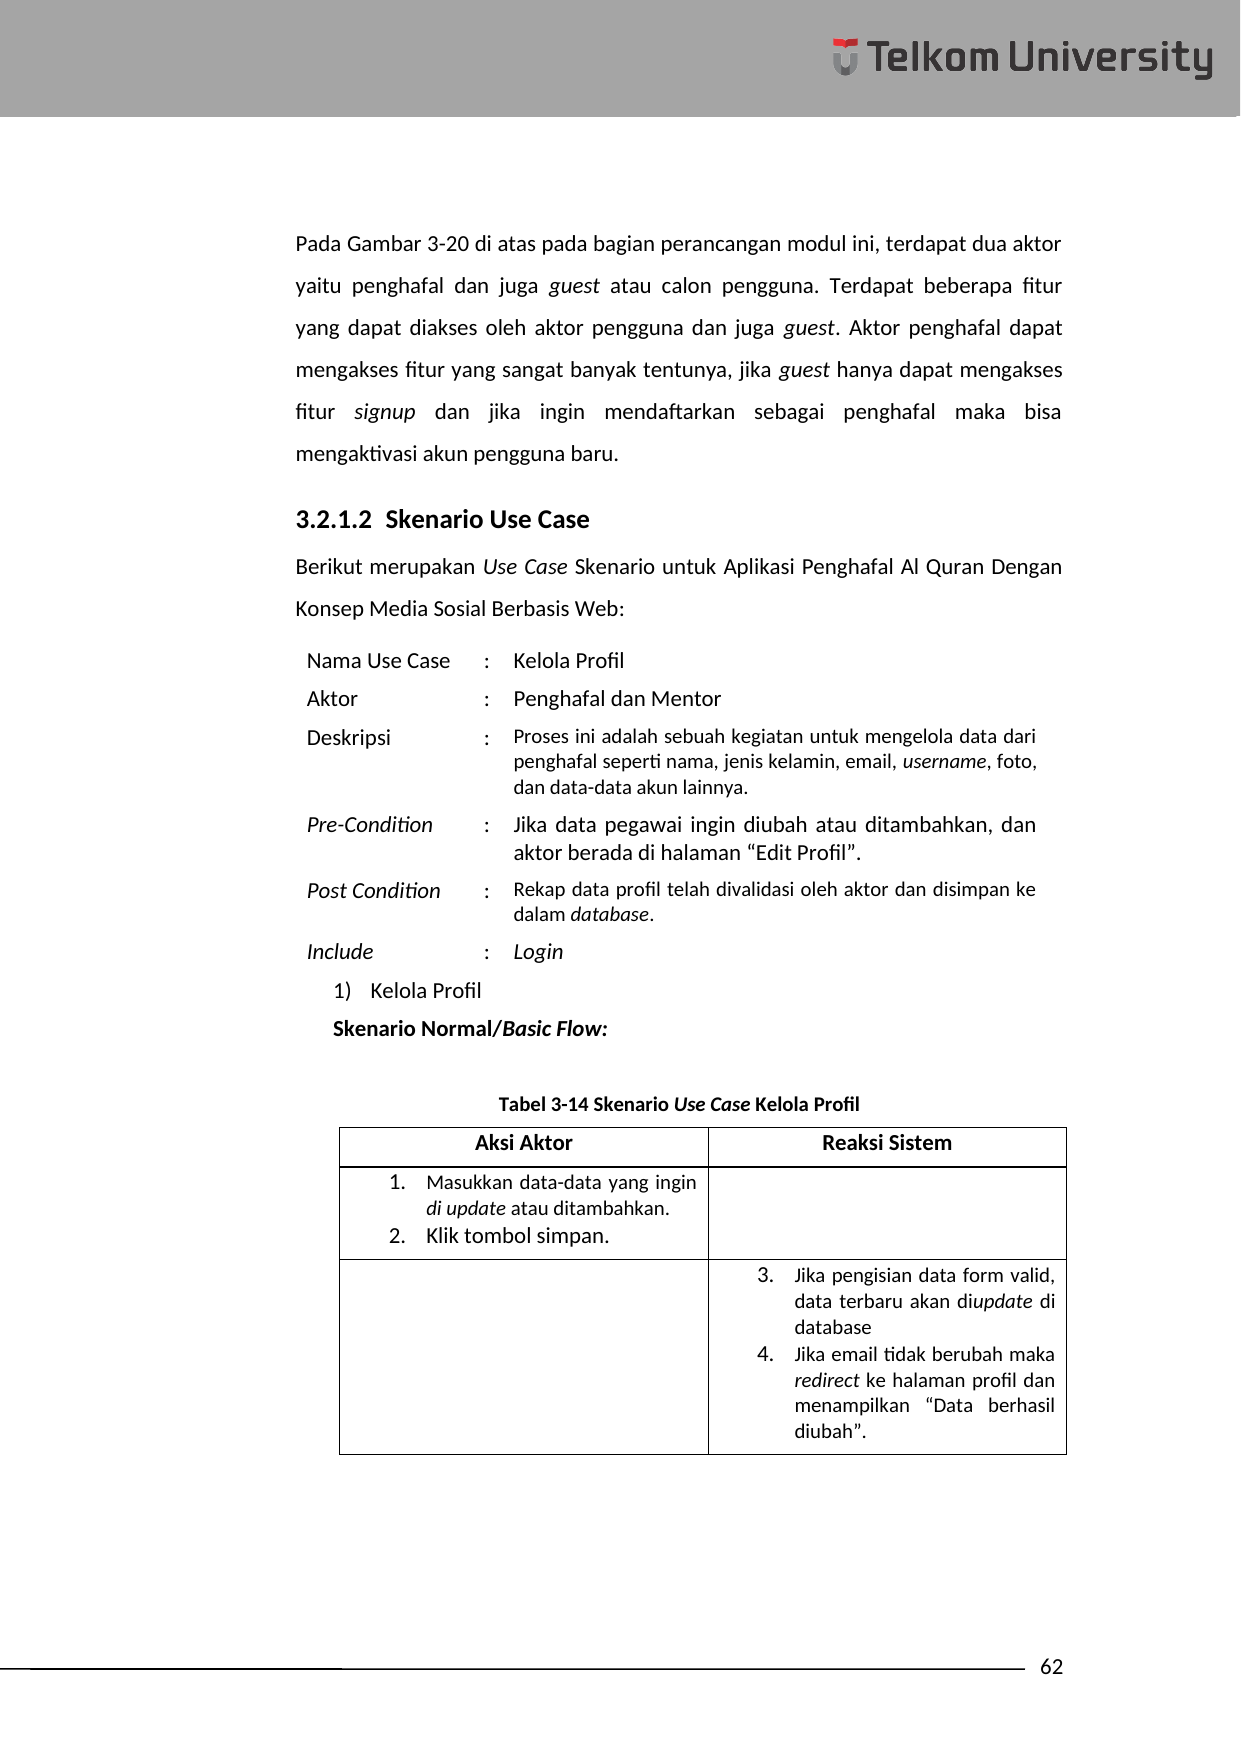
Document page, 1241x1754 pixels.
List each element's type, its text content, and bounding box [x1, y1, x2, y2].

table_cell Jika pengisian data form valid, data terbaru akan diupdate di database Jika email tidak berubah maka redirect ke halaman profil dan menampilkan “Data berhasil diubah”. [709, 1260, 1066, 1454]
table_cell Masukkan data-data yang ingin di update atau ditambahkan. Klik tombol simpan. [340, 1168, 708, 1259]
table_cell Deskripsi [295, 723, 472, 810]
picture [833, 38, 1213, 80]
table_cell Rekap data profil telah divalidasi oleh aktor dan disimpan ke dalam database. [502, 876, 1048, 937]
table_cell Penghafal dan Mentor [502, 685, 1048, 723]
table_cell Login [502, 938, 1048, 976]
subtitle Skenario Use Case [295, 502, 1063, 535]
table_cell Jika data pegawai ingin diubah atau ditambahkan, dan aktor berada di halaman “Edit Profil”. [502, 810, 1048, 876]
table_header Nama Use Case [295, 646, 472, 684]
table_header Aksi Aktor [340, 1128, 708, 1166]
list Kelola Profil [333, 976, 1063, 1004]
table_cell : [473, 876, 502, 937]
table_cell [340, 1260, 708, 1454]
table_cell Pre-Condition [295, 810, 472, 876]
text Berikut merupakan Use Case Skenario untuk Aplikasi Penghafal Al Quran Dengan Konsep Media Sosial Berbasis Web: [295, 552, 1063, 622]
table_header Kelola Profil [502, 646, 1048, 684]
table_cell Aktor [295, 685, 472, 723]
text Skenario Normal/Basic Flow: [333, 1014, 1063, 1042]
table_header : [473, 646, 502, 684]
table_cell [709, 1168, 1066, 1259]
table_cell Include [295, 938, 472, 976]
table_cell : [473, 685, 502, 723]
table_cell Proses ini adalah sebuah kegiatan untuk mengelola data dari penghafal seperti nama, jenis kelamin, email, username, foto, dan data-data akun lainnya. [502, 723, 1048, 810]
table_cell : [473, 938, 502, 976]
table_cell Post Condition [295, 876, 472, 937]
table_cell : [473, 810, 502, 876]
table_cell : [473, 723, 502, 810]
table_header Reaksi Sistem [709, 1128, 1066, 1166]
